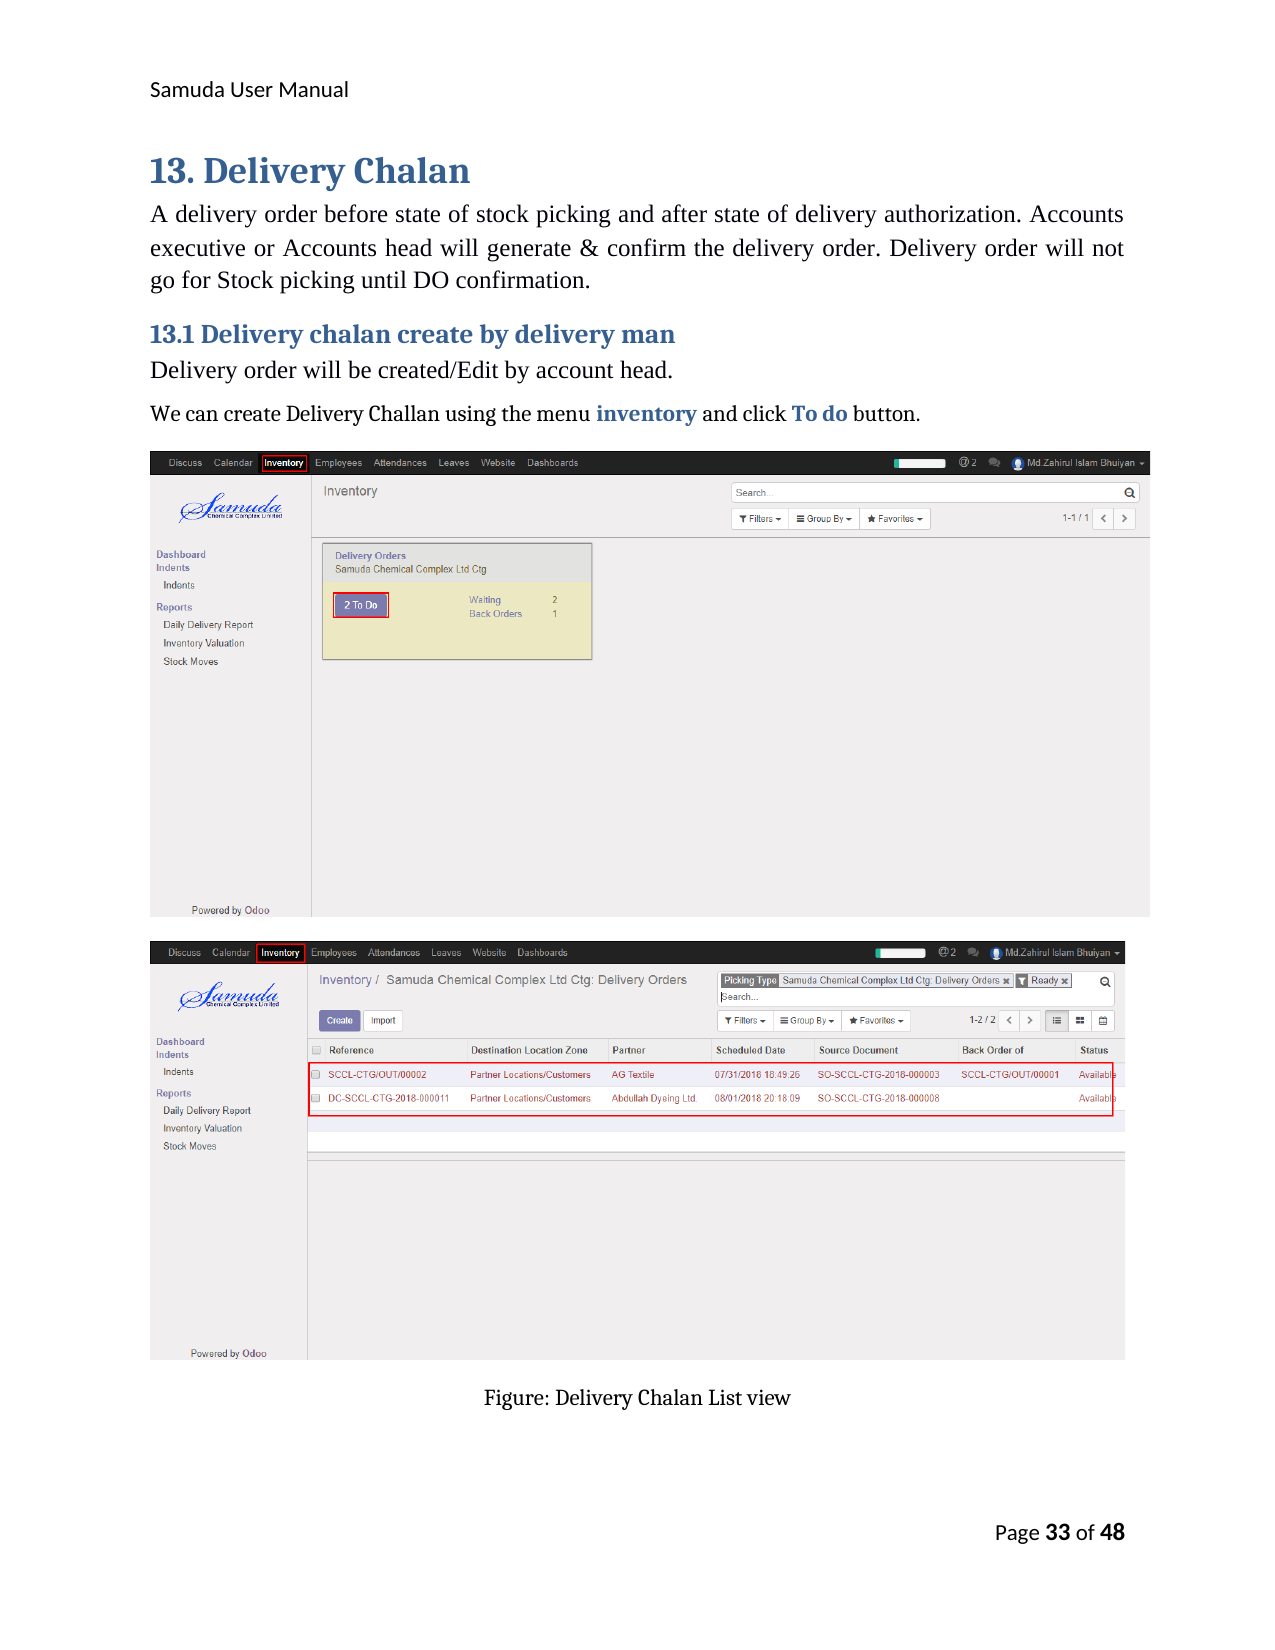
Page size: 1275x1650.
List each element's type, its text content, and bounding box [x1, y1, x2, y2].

text We can create Delivery Challan using the menu inventory and click To do button. [150, 400, 596, 427]
picture [150, 941, 1125, 1360]
subtitle 13. Delivery Chalan [150, 150, 1125, 193]
text Delivery order will be created/Edit by account head. [150, 355, 1125, 384]
picture [150, 451, 1151, 917]
text Figure: Delivery Chalan List view [150, 1385, 1125, 1411]
text A delivery order before state of stock picking and after state of delivery authorization. Accounts executive or Accounts head will generate & confirm the delivery order. Delivery order will not go for Stock picking until DO confirmation. [150, 199, 1125, 294]
text We can create Delivery Challan using the menu inventory and click To do button. [702, 400, 1125, 427]
subtitle 13.1 Delivery chalan create by delivery man [150, 319, 1125, 351]
